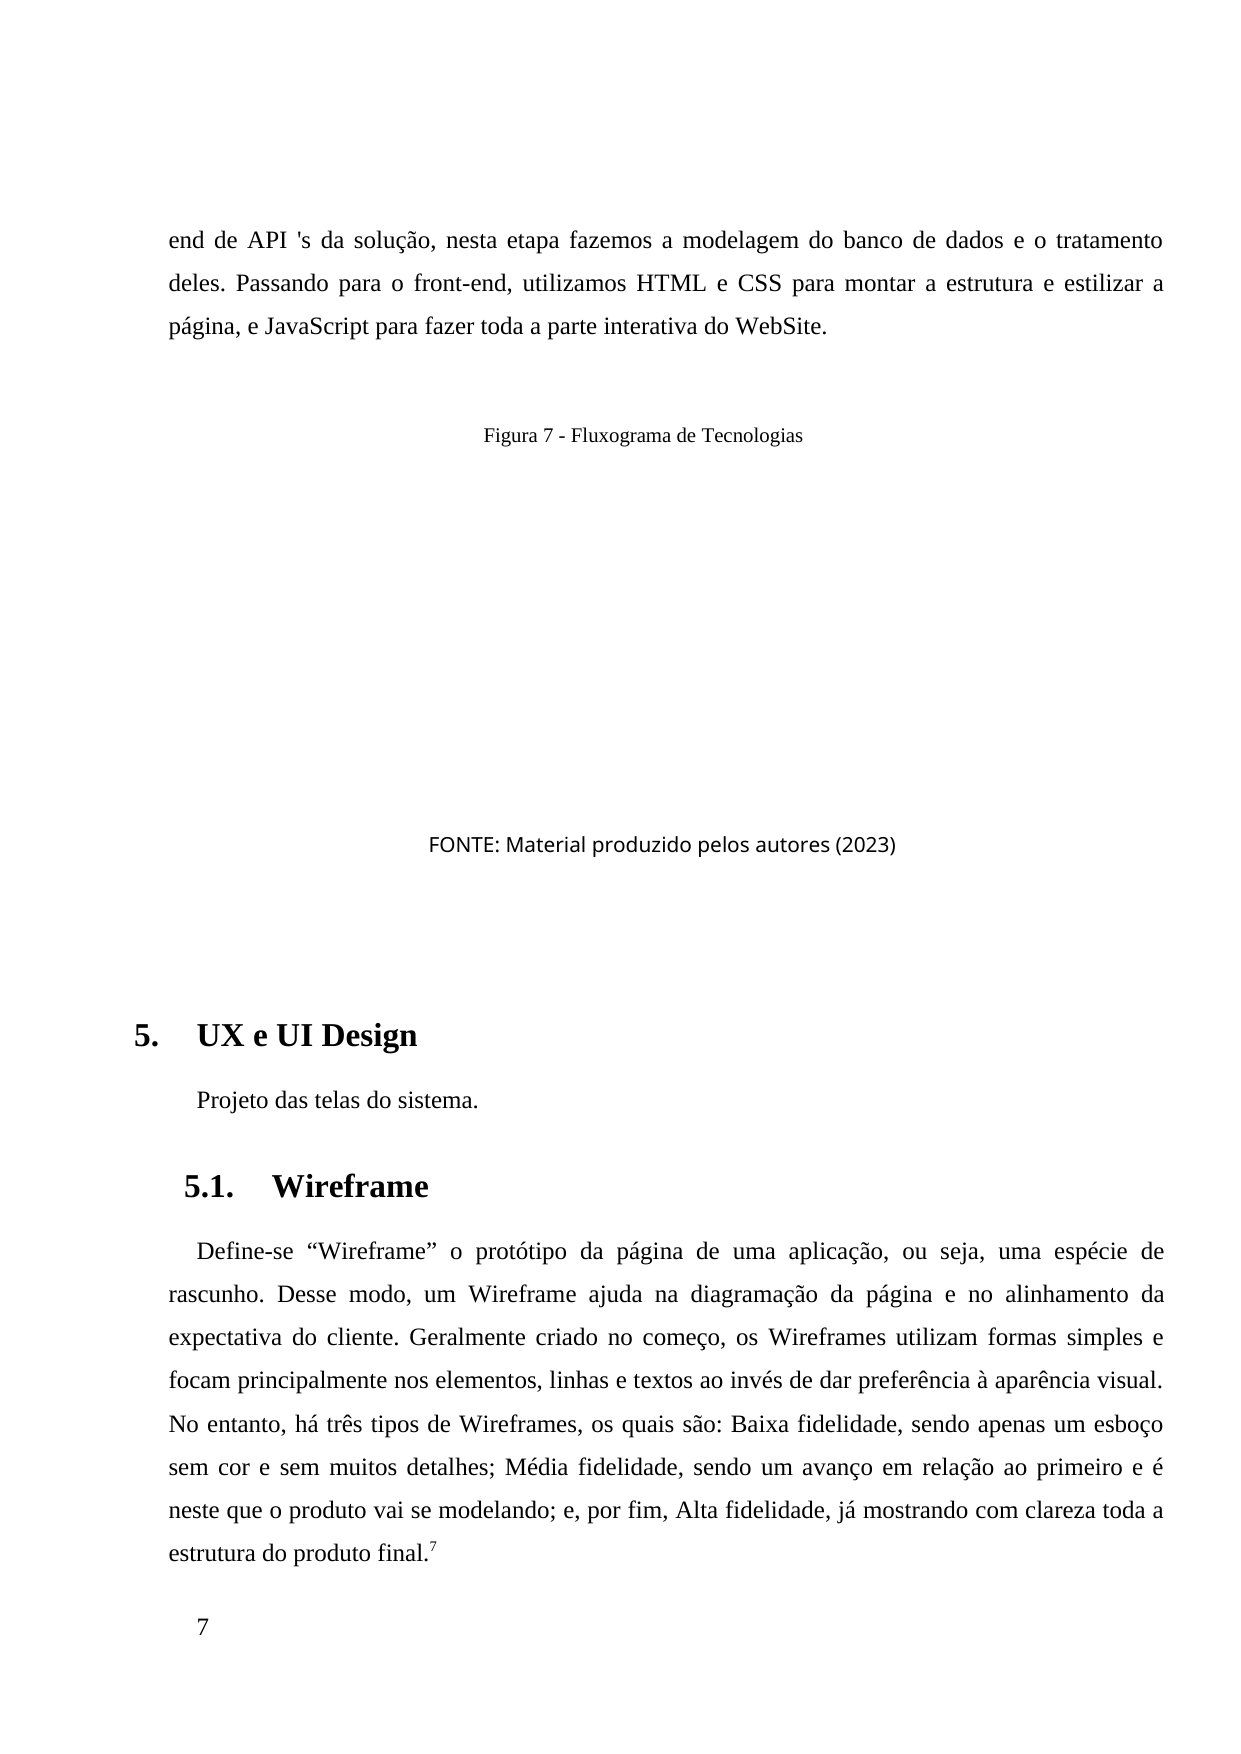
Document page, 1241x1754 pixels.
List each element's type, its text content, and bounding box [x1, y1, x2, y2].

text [168, 225, 1165, 340]
text Define-se “Wireframe” o protótipo da página de uma aplicação, ou seja, uma espécie de rascunho. Desse modo, um Wireframe ajuda na diagramação da página e no alinhamento da expectativa do cliente. Geralmente criado no começo, os Wireframes utilizam formas simples e focam principalmente nos elementos, linhas e textos ao invés de dar preferência à aparência visual. No entanto, há três tipos de Wireframes, os quais são: Baixa fidelidade, sendo apenas um esboço sem cor e sem muitos detalhes; Média fidelidade, sendo um avanço em relação ao primeiro e é neste que o produto vai se modelando; e, por fim, Alta fidelidade, já mostrando com clareza toda a estrutura do produto final. [168, 1236, 1165, 1567]
subtitle FONTE: Material produzido pelos autores (2023) [159, 830, 1165, 858]
text Figura 7 - Fluxograma de Tecnologias [121, 422, 1165, 447]
subtitle Wireframe [234, 1166, 1165, 1204]
subtitle UX e UI Design [159, 1016, 1165, 1054]
text Projeto das telas do sistema. [168, 1086, 1165, 1114]
